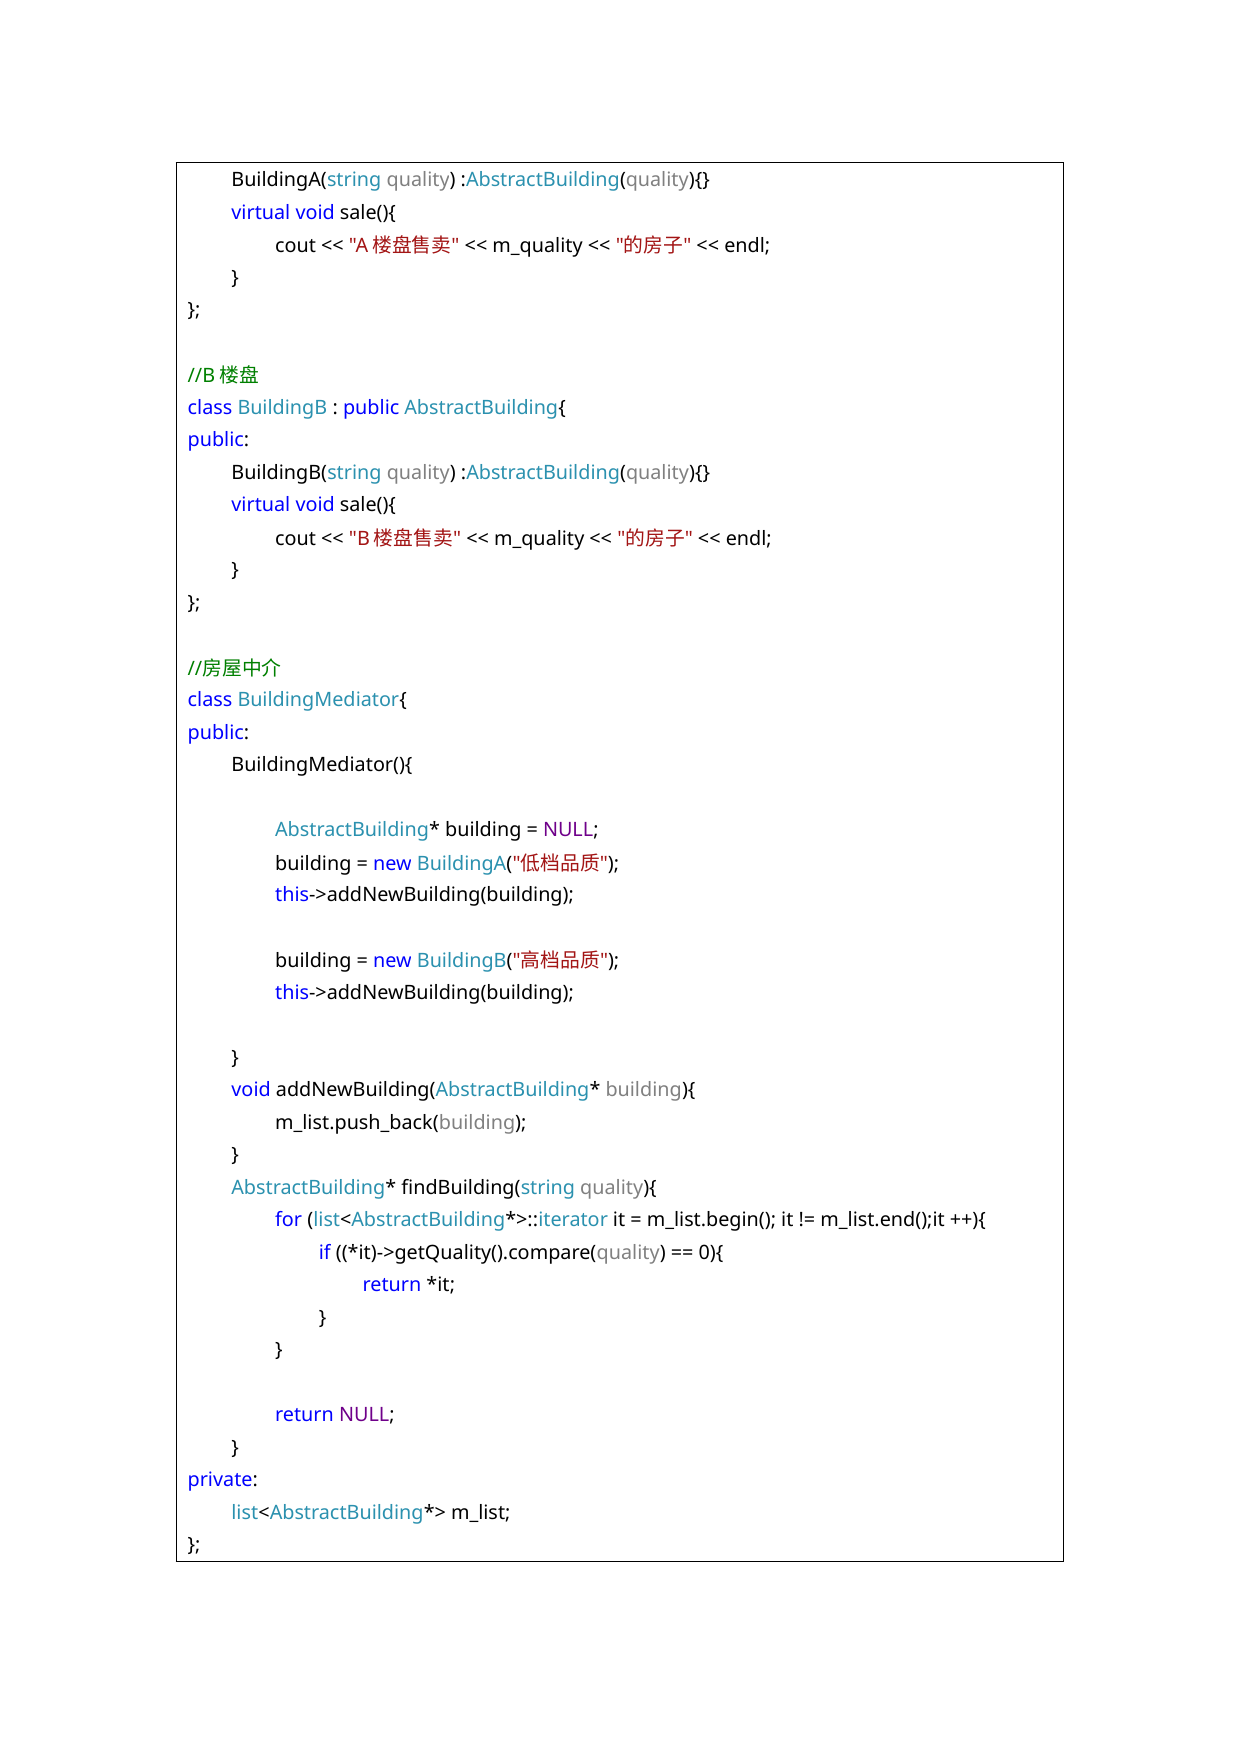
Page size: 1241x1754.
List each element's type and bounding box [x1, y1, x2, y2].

table_header [177, 163, 1063, 1561]
